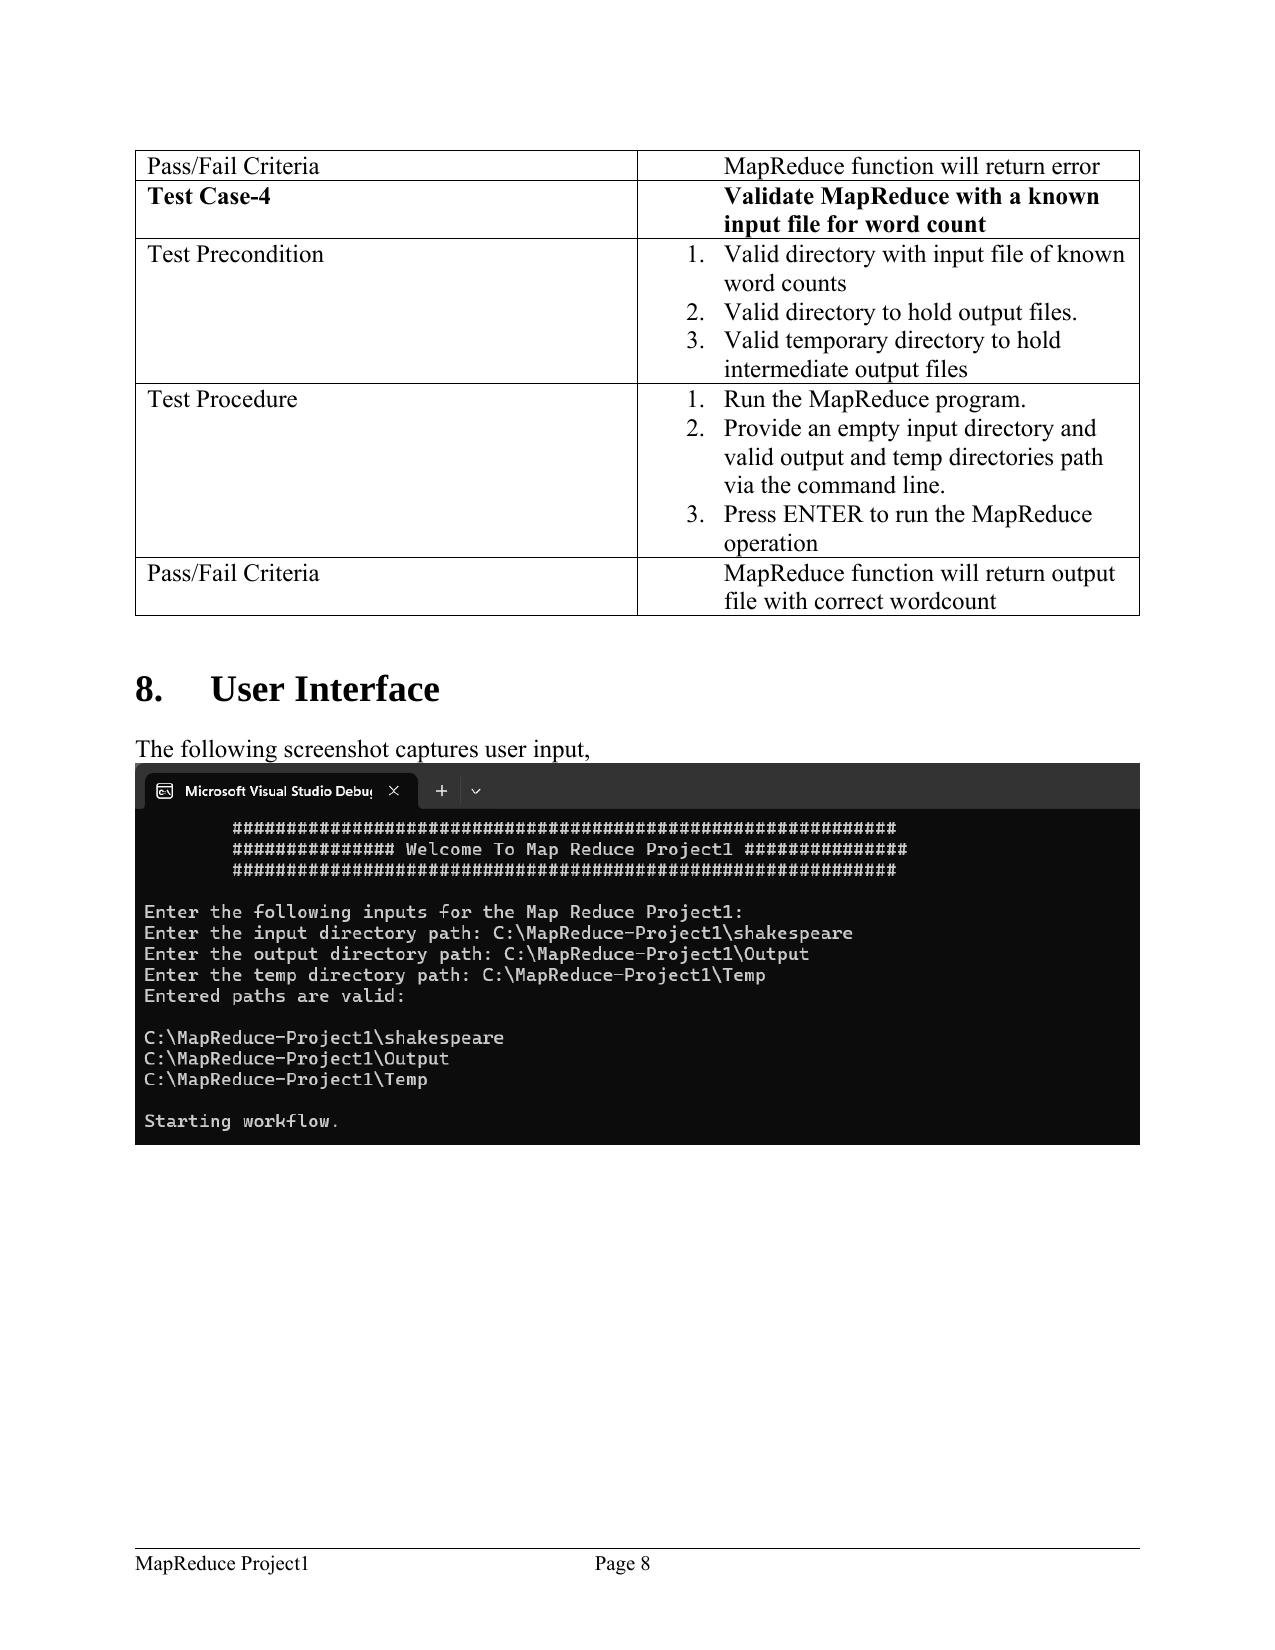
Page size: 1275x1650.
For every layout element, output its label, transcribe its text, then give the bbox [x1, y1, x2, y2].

picture [135, 763, 1140, 1145]
table_cell Test Procedure [136, 384, 637, 557]
table_cell MapReduce function will return error [638, 151, 1139, 180]
subtitle User Interface [135, 666, 1140, 709]
table_cell Pass/Fail Criteria [136, 151, 637, 180]
table_cell Pass/Fail Criteria [136, 558, 637, 615]
table_cell Validate MapReduce with a known input file for word count [638, 181, 1139, 238]
table_cell Test Precondition [136, 239, 637, 383]
table_cell Test Case-4 [136, 181, 637, 238]
text The following screenshot captures user input, [135, 734, 1140, 763]
table_cell MapReduce function will return output file with correct wordcount [638, 558, 1139, 615]
table_cell Valid directory with input file of known word counts Valid directory to hold output files. Valid temporary directory to hold intermediate output files [638, 239, 1139, 383]
